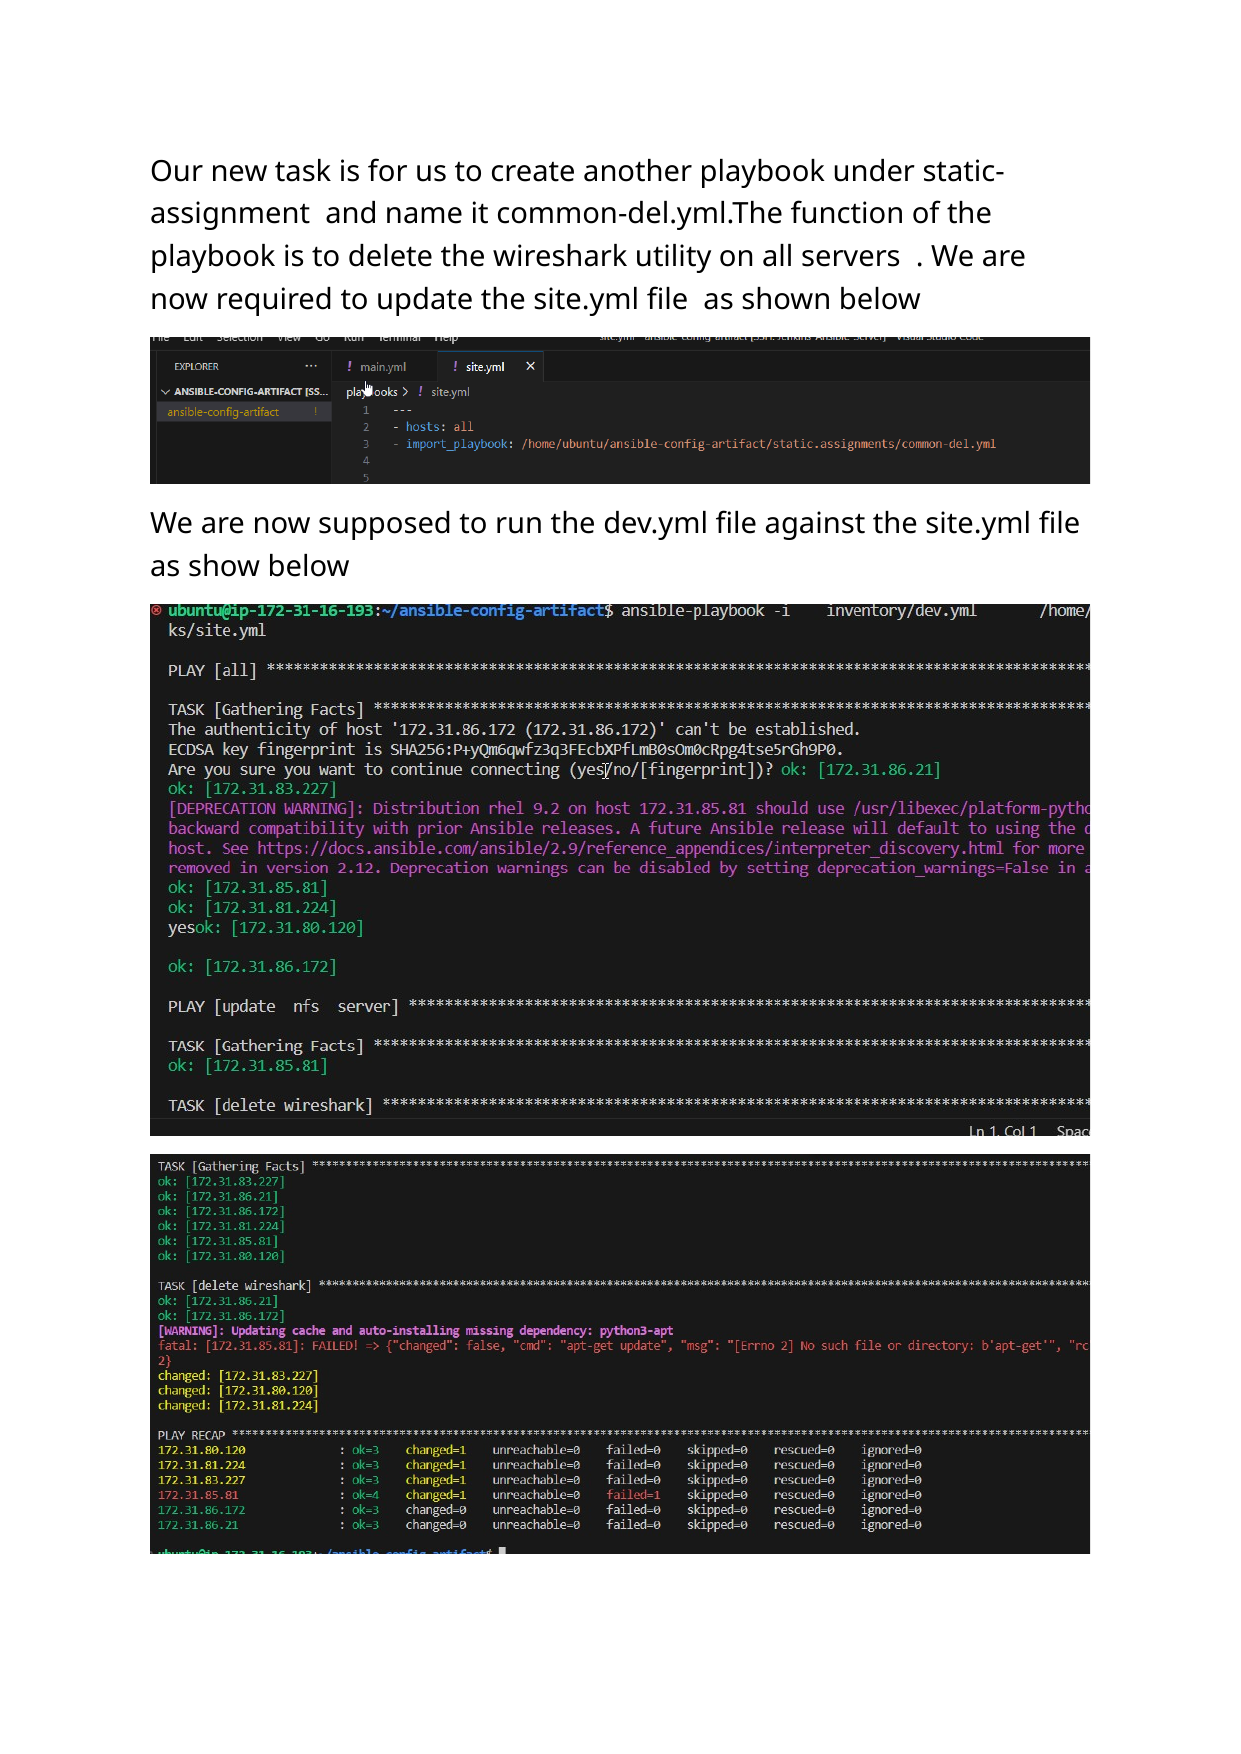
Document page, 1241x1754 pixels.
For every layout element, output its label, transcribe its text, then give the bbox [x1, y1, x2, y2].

text We are now supposed to run the dev.yml file against the site.yml file as show below [150, 502, 1090, 585]
picture [150, 604, 1091, 1136]
picture [150, 337, 1091, 484]
text Our new task is for us to create another playbook under static-assignment and name it common-del.yml.The function of the playbook is to delete the wireshark utility on all servers . We are now required to update the site.yml file as shown below [150, 150, 1090, 318]
picture [150, 1154, 1091, 1554]
